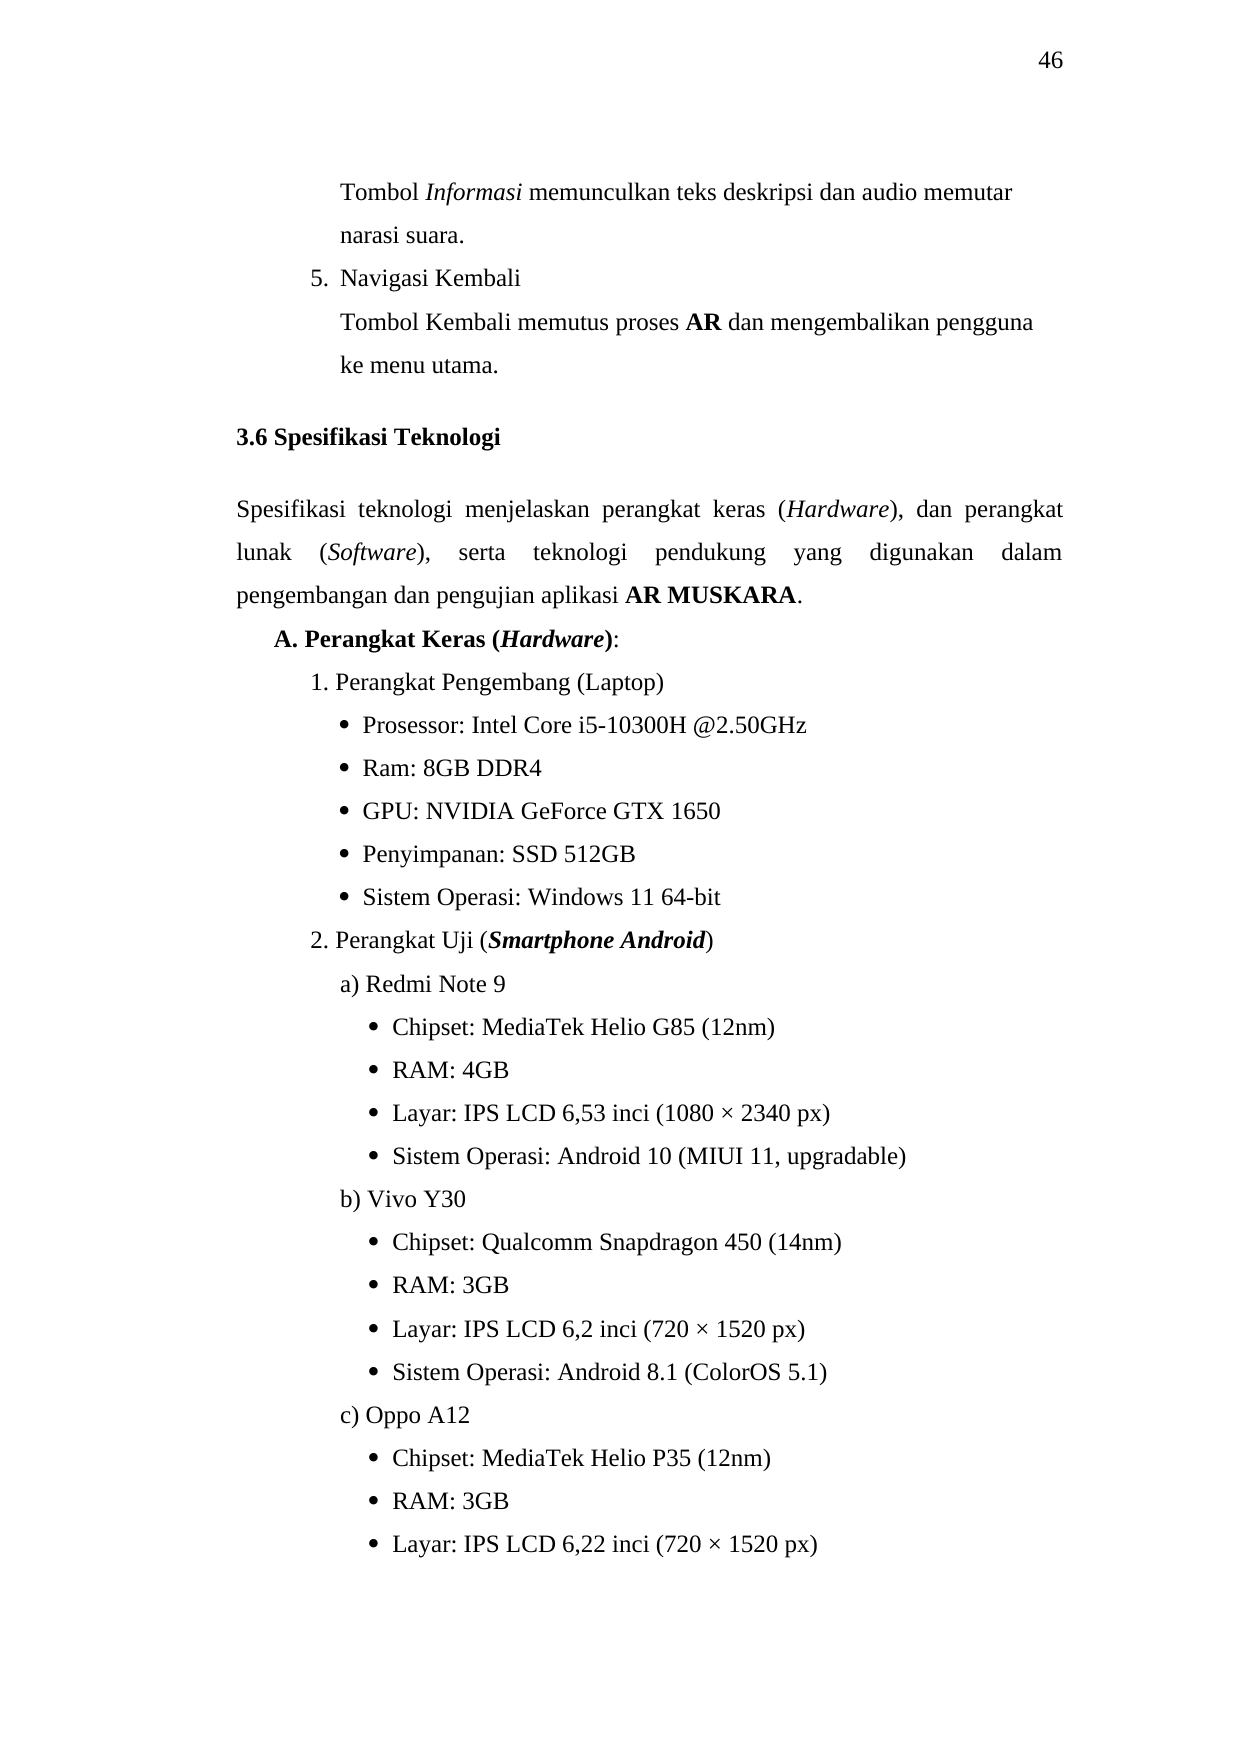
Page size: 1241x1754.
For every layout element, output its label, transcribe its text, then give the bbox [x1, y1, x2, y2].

text Spesifikasi teknologi menjelaskan perangkat keras (Hardware), dan perangkat lunak (Software), serta teknologi pendukung yang digunakan dalam pengembangan dan pengujian aplikasi AR MUSKARA. [236, 494, 1063, 609]
subtitle 3.6 Spesifikasi Teknologi [236, 422, 1063, 451]
list Oppo A12 [340, 1400, 1063, 1429]
list Prosessor: Intel Core i5-10300H @2.50GHz [340, 710, 1063, 739]
list Chipset: MediaTek Helio G85 (12nm) [369, 1012, 1063, 1041]
list Perangkat Uji (Smartphone Android) [310, 926, 1063, 954]
list RAM: 3GB [369, 1486, 1063, 1515]
list Chipset: MediaTek Helio P35 (12nm) [369, 1443, 1063, 1472]
list Chipset: Qualcomm Snapdragon 450 (14nm) [369, 1227, 1063, 1256]
list Vivo Y30 [340, 1184, 1063, 1213]
list RAM: 3GB [369, 1271, 1063, 1299]
list Sistem Operasi: Android 10 (MIUI 11, upgradable) [369, 1141, 1063, 1170]
list GPU: NVIDIA GeForce GTX 1650 [340, 796, 1063, 825]
list Layar: IPS LCD 6,53 inci (1080 × 2340 px) [369, 1098, 1063, 1127]
list Layar: IPS LCD 6,2 inci (720 × 1520 px) [369, 1314, 1063, 1342]
list Sistem Operasi: Windows 11 64-bit [340, 882, 1063, 911]
list Ram: 8GB DDR4 [340, 753, 1063, 782]
list Layar: IPS LCD 6,22 inci (720 × 1520 px) [369, 1529, 1063, 1558]
list Penyimpanan: SSD 512GB [340, 839, 1063, 868]
list Perangkat Pengembang (Laptop) [310, 667, 1063, 696]
list RAM: 4GB [369, 1055, 1063, 1084]
list Tombol Kembali memutus proses AR dan mengembalikan pengguna ke menu utama. [340, 307, 1063, 378]
list Navigasi Kembali [310, 263, 1063, 292]
list Perangkat Keras (Hardware): [274, 624, 1063, 652]
list Sistem Operasi: Android 8.1 (ColorOS 5.1) [369, 1357, 1063, 1386]
list Redmi Note 9 [340, 969, 1063, 997]
list Tombol Informasi memunculkan teks deskripsi dan audio memutar narasi suara. [340, 177, 1063, 249]
